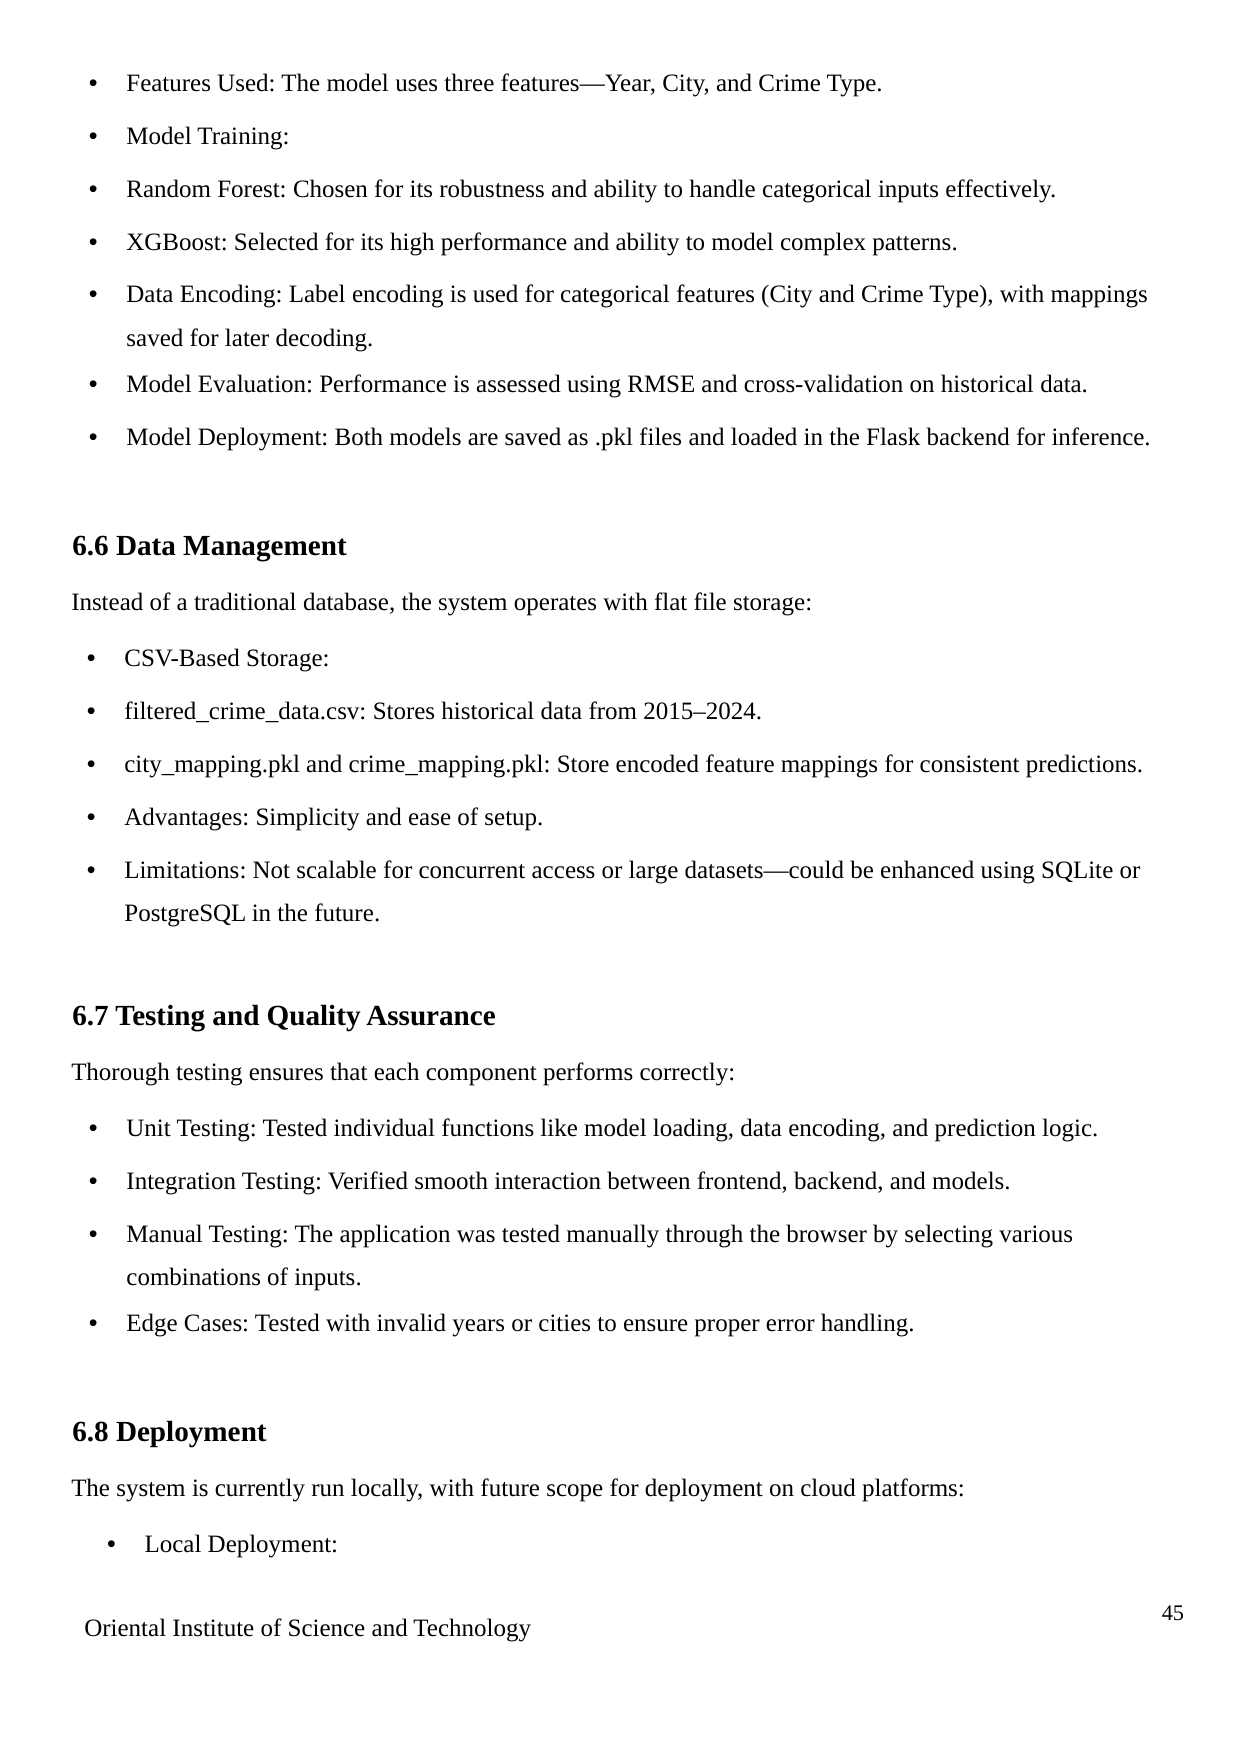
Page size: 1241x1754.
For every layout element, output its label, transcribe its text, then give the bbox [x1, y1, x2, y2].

list Features Used: The model uses three features—Year, City, and Crime Type. [89, 68, 1180, 97]
list Integration Testing: Verified smooth interaction between frontend, backend, and models. [89, 1166, 1180, 1194]
text Instead of a traditional database, the system operates with flat file storage: [71, 587, 1180, 615]
list Model Deployment: Both models are saved as .pkl files and loaded in the Flask backend for inference. [89, 422, 1180, 451]
list Model Evaluation: Performance is assessed using RMSE and cross-validation on historical data. [89, 369, 1180, 398]
list Advantages: Simplicity and ease of setup. [87, 802, 1180, 831]
subtitle 6.7 Testing and Quality Assurance [72, 998, 1226, 1032]
list filtered_crime_data.csv: Stores historical data from 2015–2024. [87, 696, 1180, 725]
list Unit Testing: Tested individual functions like model loading, data encoding, and prediction logic. [89, 1113, 1180, 1142]
list city_mapping.pkl and crime_mapping.pkl: Store encoded feature mappings for consistent predictions. [87, 749, 1180, 778]
list Local Deployment: [107, 1529, 1180, 1557]
list CSV-Based Storage: [87, 643, 1180, 672]
list Random Forest: Chosen for its robustness and ability to handle categorical inputs effectively. [89, 174, 1180, 202]
text Thorough testing ensures that each component performs correctly: [71, 1057, 1180, 1086]
list Manual Testing: The application was tested manually through the browser by selecting various combinations of inputs. [89, 1219, 1180, 1291]
subtitle 6.8 Deployment [72, 1414, 1226, 1447]
subtitle 6.6 Data Management [72, 528, 1226, 561]
text The system is currently run locally, with future scope for deployment on cloud platforms: [71, 1473, 1180, 1502]
list Model Training: [89, 121, 1180, 149]
list Edge Cases: Tested with invalid years or cities to ensure proper error handling. [89, 1308, 1180, 1337]
list Data Encoding: Label encoding is used for categorical features (City and Crime Type), with mappings saved for later decoding. [89, 279, 1180, 351]
list XGBoost: Selected for its high performance and ability to model complex patterns. [89, 227, 1180, 255]
list Limitations: Not scalable for concurrent access or large datasets—could be enhanced using SQLite or PostgreSQL in the future. [87, 854, 1180, 927]
